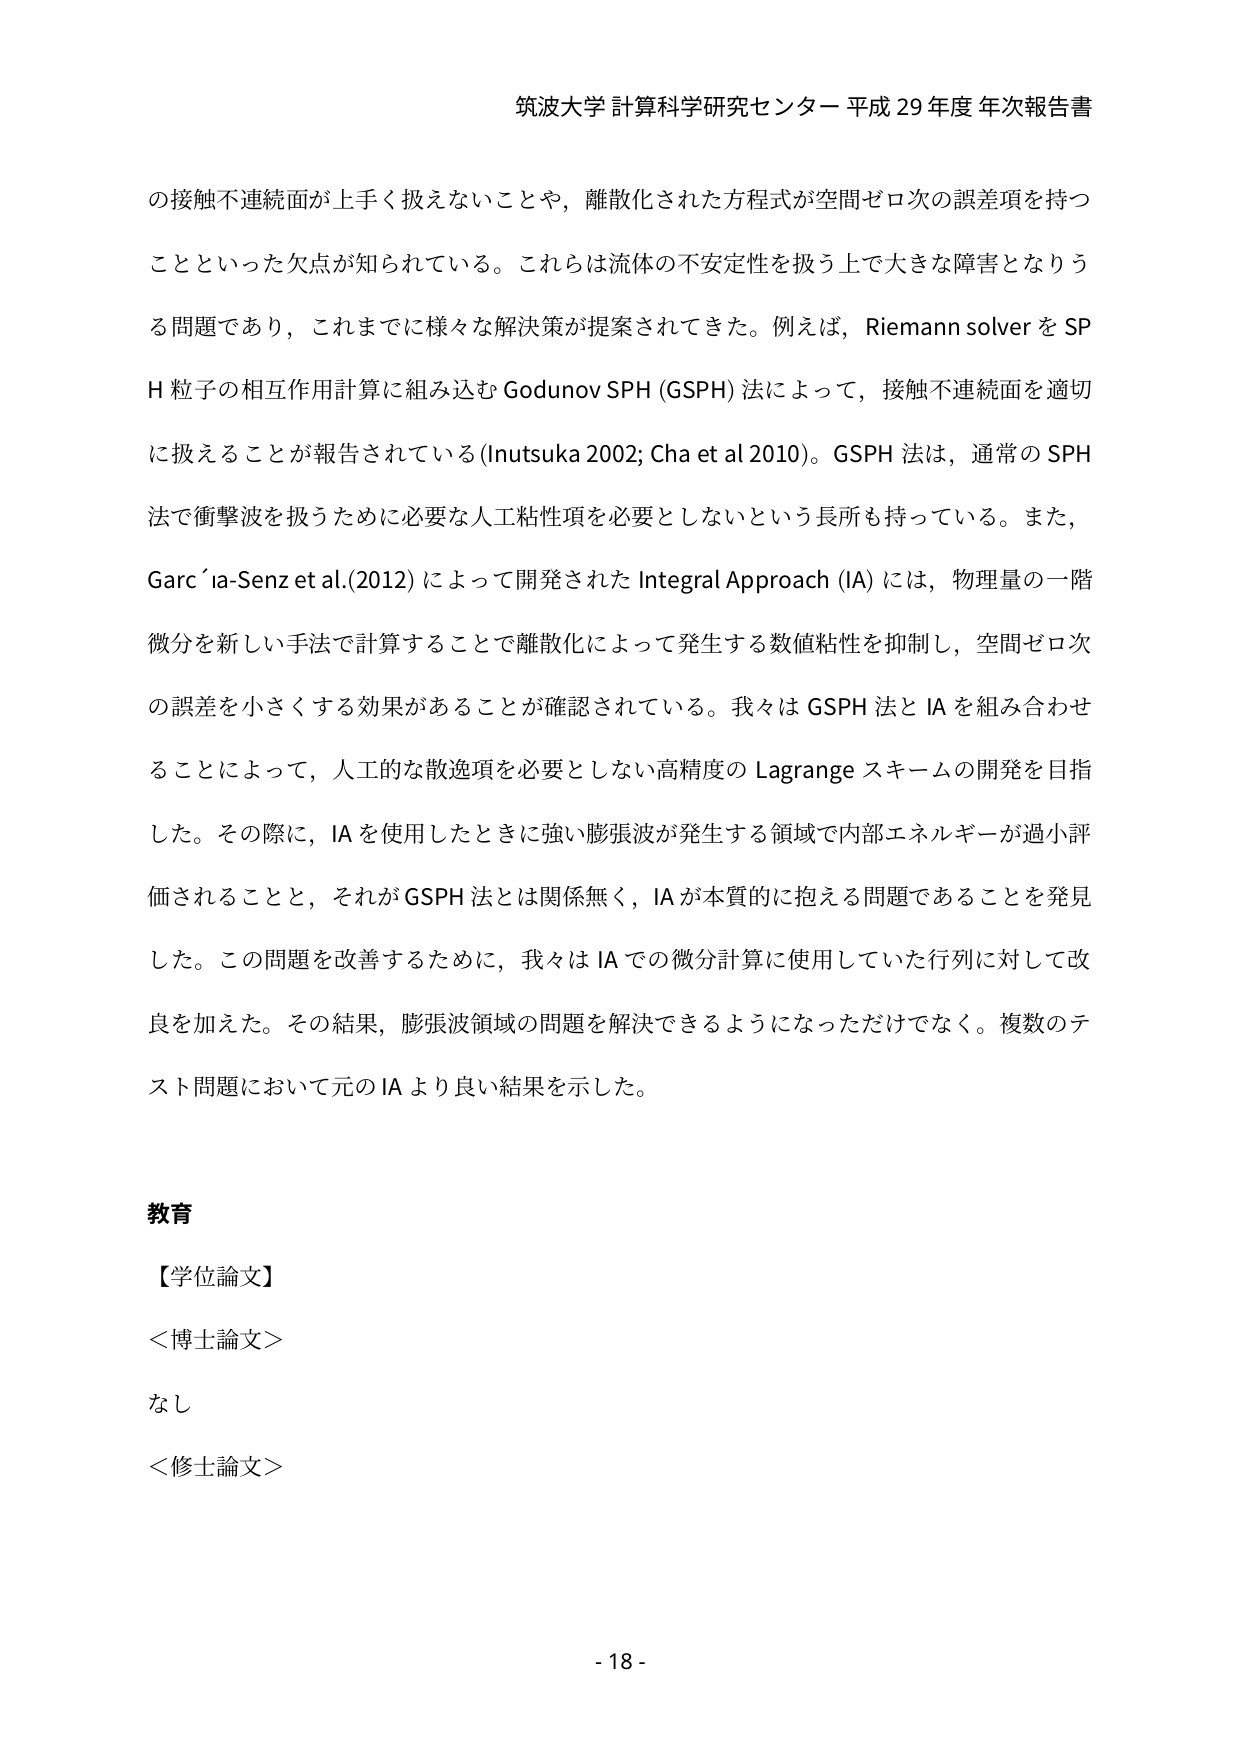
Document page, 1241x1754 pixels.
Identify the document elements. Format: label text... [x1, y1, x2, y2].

text なし [148, 1371, 1092, 1434]
text 【学位論文】 [148, 1244, 1092, 1307]
text ＜博士論文＞ [148, 1307, 1092, 1371]
text 教育 [148, 1181, 1092, 1244]
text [148, 167, 1092, 1117]
text ＜修士論文＞ [148, 1434, 1092, 1497]
